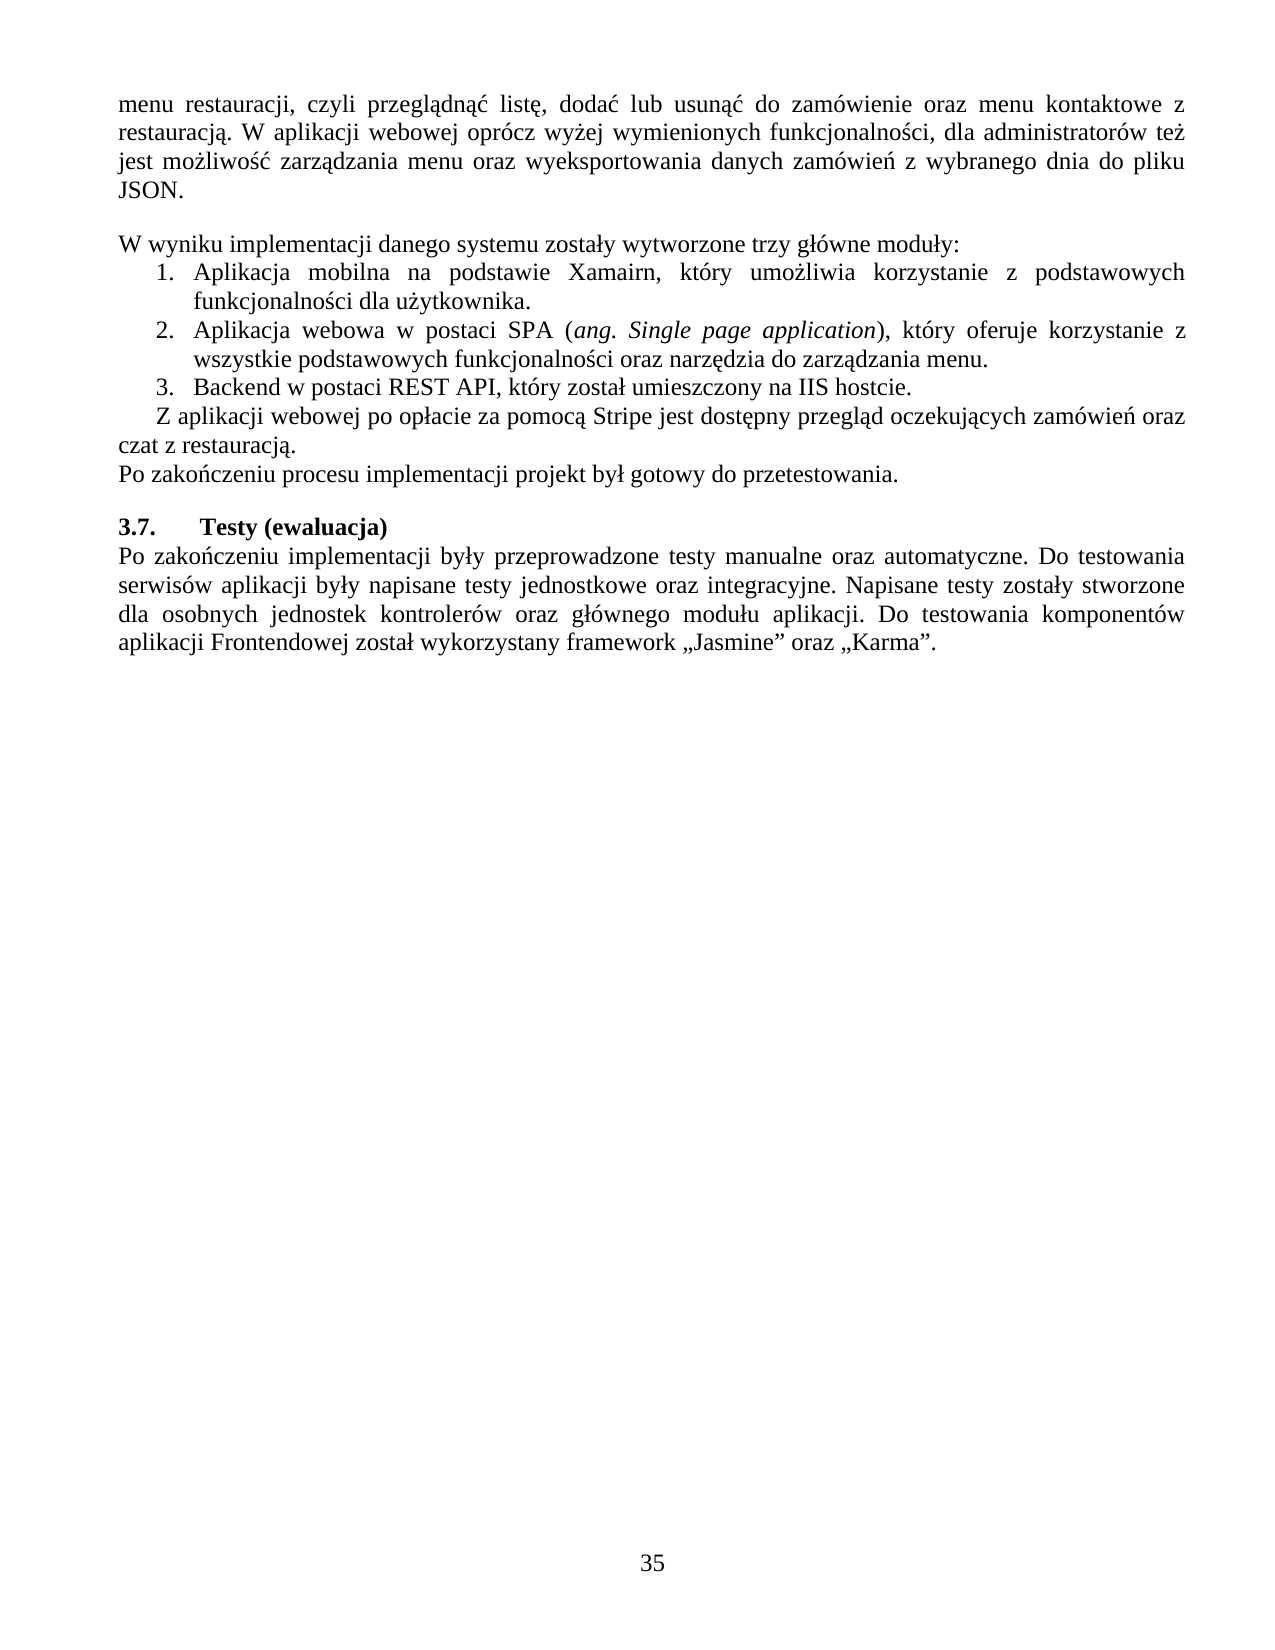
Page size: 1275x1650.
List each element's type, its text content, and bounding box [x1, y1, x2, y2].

subtitle Testy (ewaluacja) [118, 512, 1186, 541]
text W wyniku implementacji danego systemu zostały wytworzone trzy główne moduły: [118, 229, 1186, 257]
list Aplikacja mobilna na podstawie Xamairn, który umożliwia korzystanie z podstawowych funkcjonalności dla użytkownika. [156, 257, 1186, 315]
text Z aplikacji webowej po opłacie za pomocą Stripe jest dostępny przegląd oczekujących zamówień oraz czat z restauracją. [118, 401, 1186, 459]
text Po zakończeniu procesu implementacji projekt był gotowy do przetestowania. [118, 459, 1186, 487]
list Backend w postaci REST API, który został umieszczony na IIS hostcie. [156, 372, 1186, 401]
list Aplikacja webowa w postaci SPA (ang. Single page application), który oferuje korzystanie z wszystkie podstawowych funkcjonalności oraz narzędzia do zarządzania menu. [156, 315, 1186, 372]
text Po zakończeniu implementacji były przeprowadzone testy manualne oraz automatyczne. Do testowania serwisów aplikacji były napisane testy jednostkowe oraz integracyjne. Napisane testy zostały stworzone dla osobnych jednostek kontrolerów oraz głównego modułu aplikacji. Do testowania komponentów aplikacji Frontendowej został wykorzystany framework „Jasmine” oraz „Karma”. [118, 541, 1186, 656]
